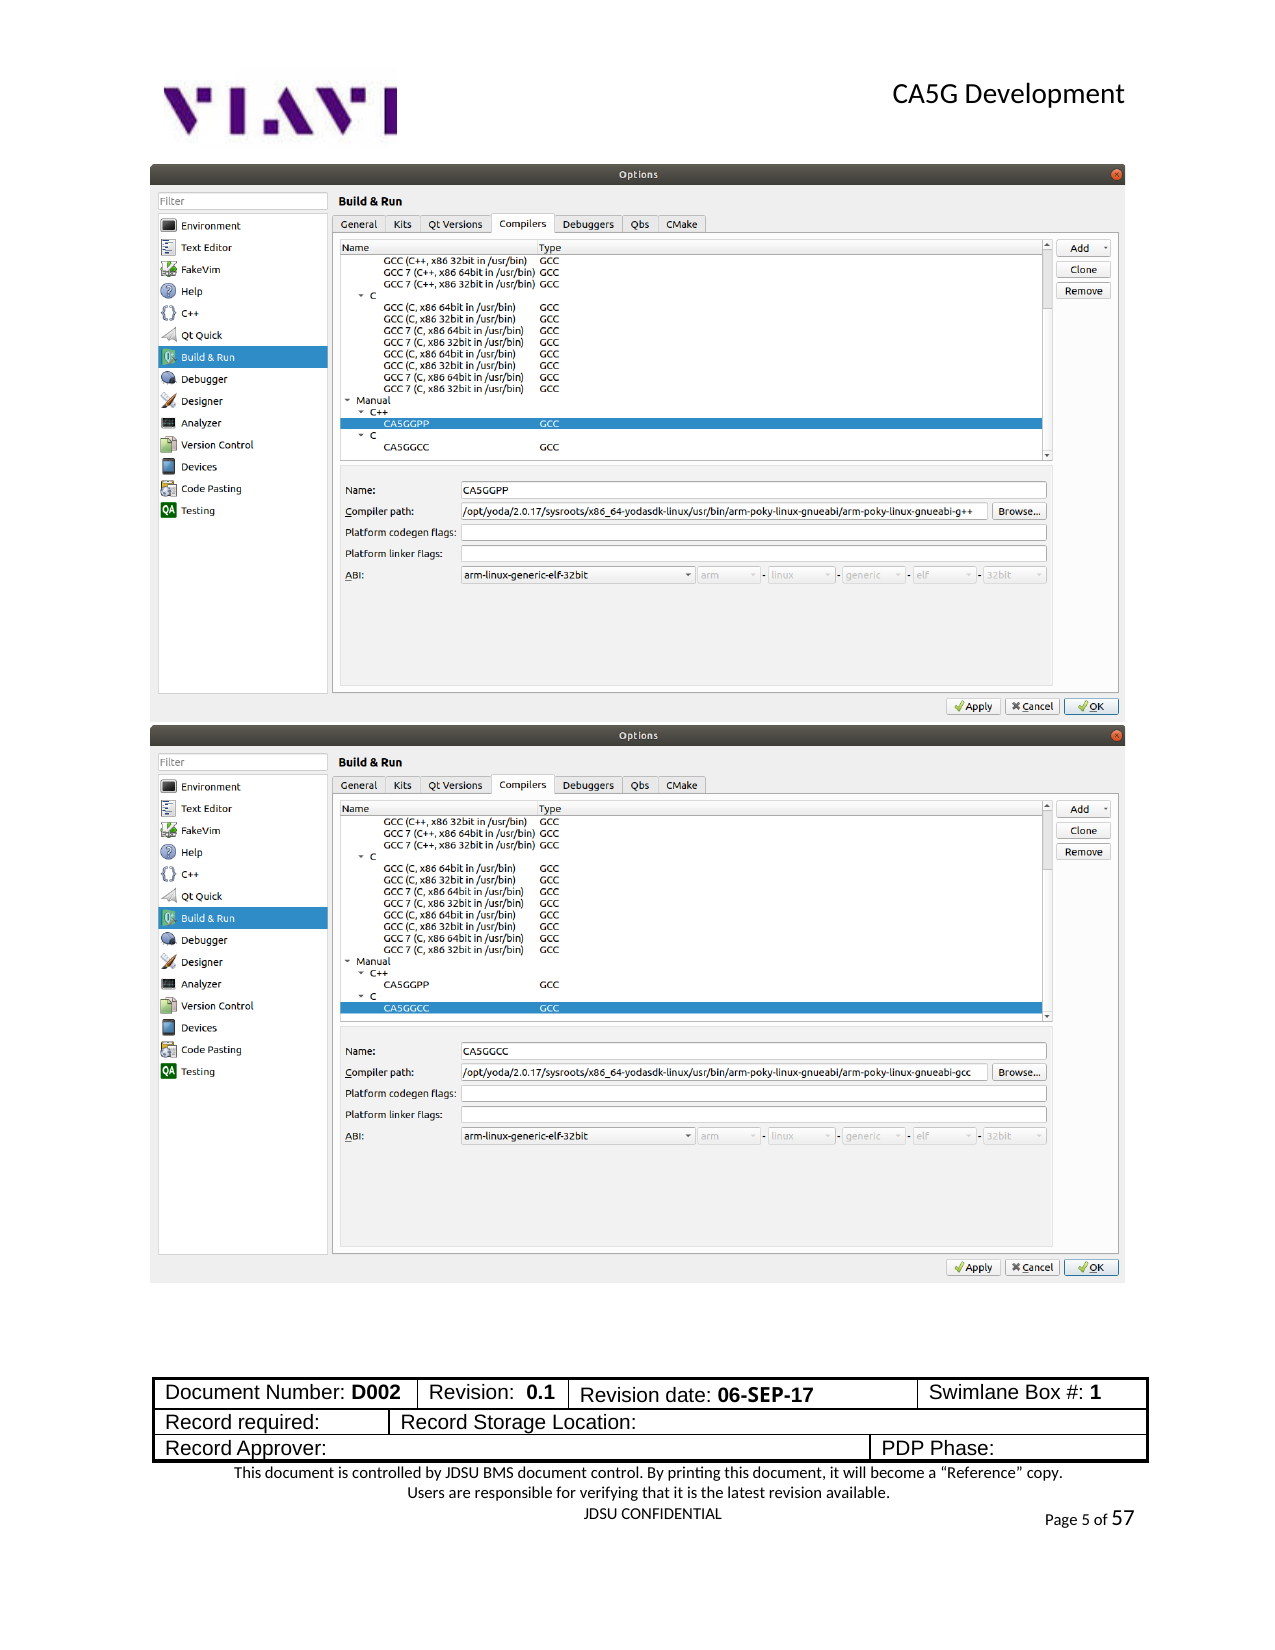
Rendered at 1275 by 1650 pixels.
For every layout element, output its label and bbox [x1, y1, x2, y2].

picture [162, 68, 397, 146]
picture [150, 164, 1125, 722]
picture [150, 725, 1125, 1283]
